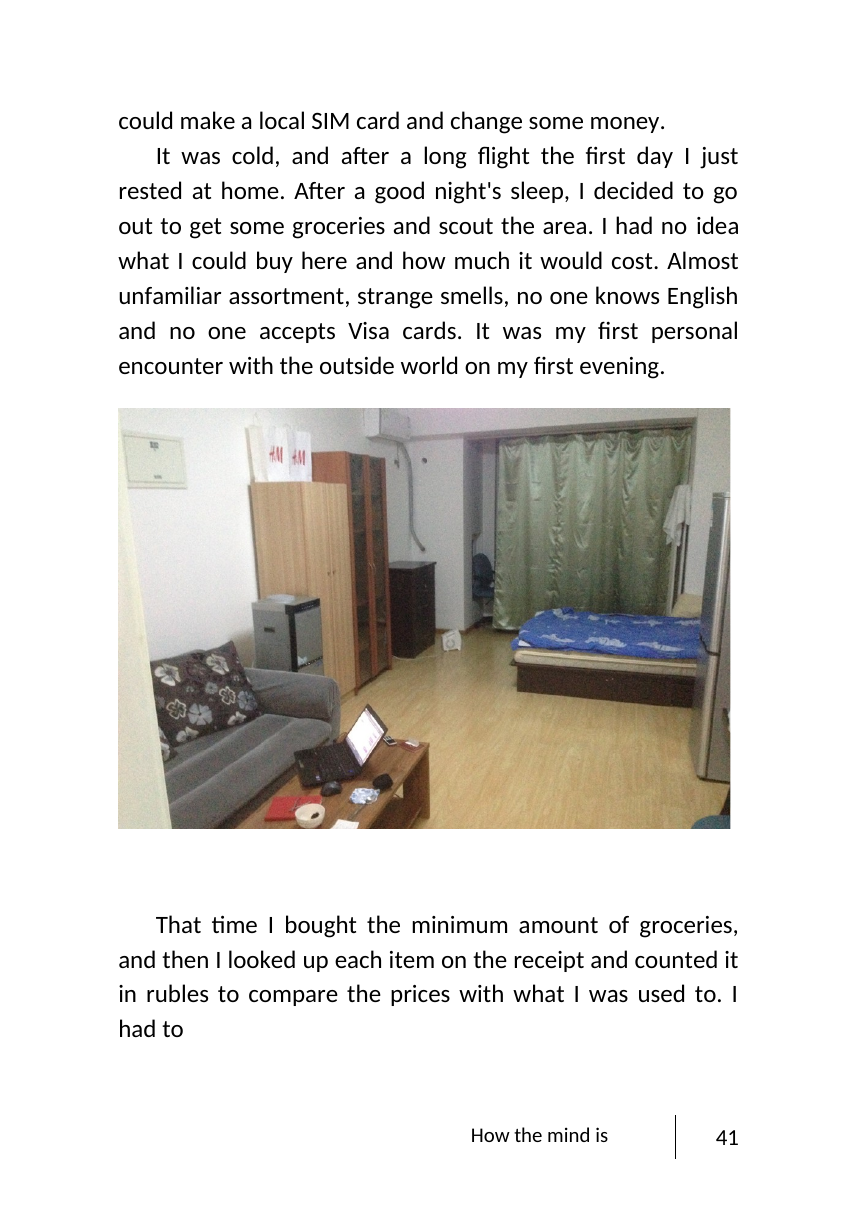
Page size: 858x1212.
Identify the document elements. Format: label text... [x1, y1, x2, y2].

text could make a local SIM card and change some money. [118, 105, 739, 136]
text It was cold, and after a long flight the first day I just rested at home. After a good night's sleep, I decided to go out to get some groceries and scout the area. I had no idea what I could buy here and how much it would cost. Almost unfamiliar assortment, strange smells, no one knows English and no one accepts Visa cards. It was my first personal encounter with the outside world on my first evening. [118, 140, 739, 381]
text That time I bought the minimum amount of groceries, and then I looked up each item on the receipt and counted it in rubles to compare the prices with what I was used to. I had to [118, 909, 739, 1043]
picture [118, 408, 731, 829]
